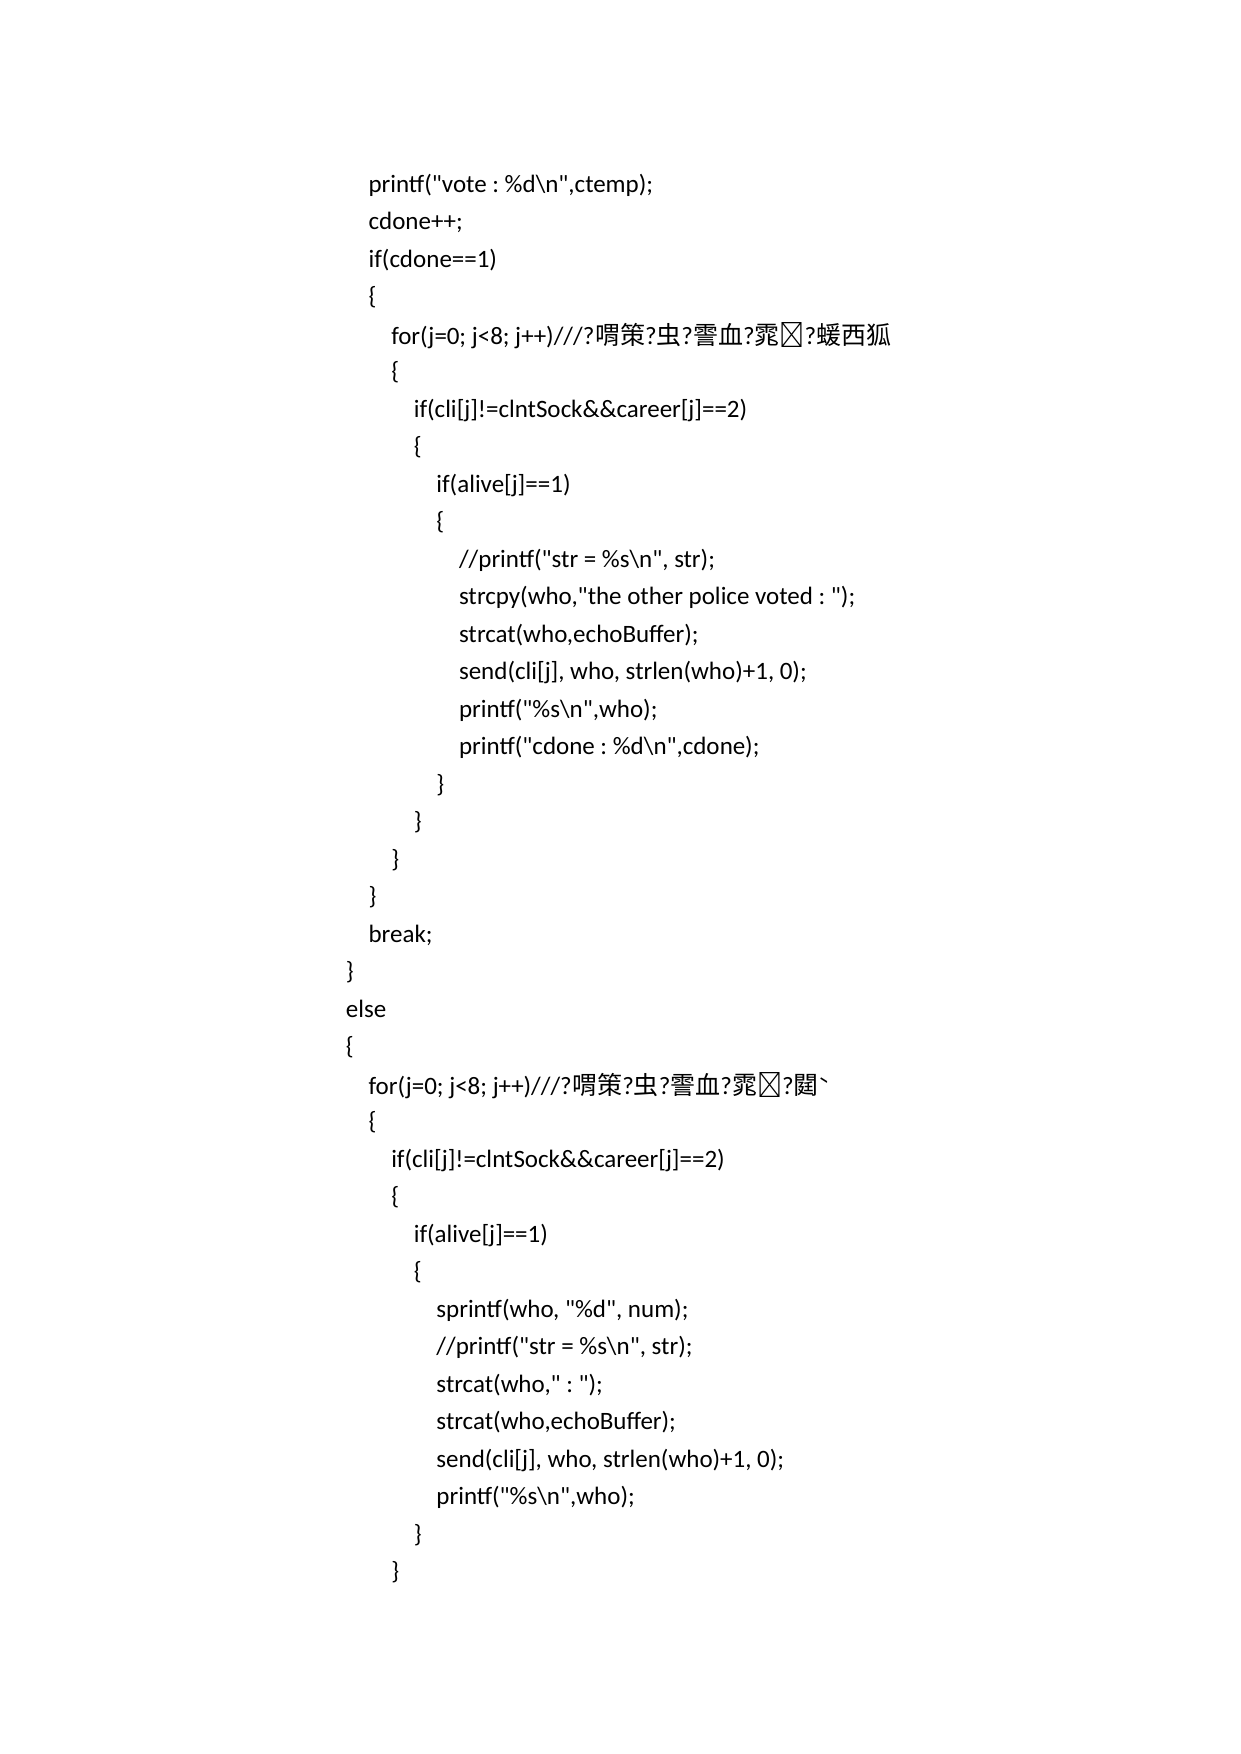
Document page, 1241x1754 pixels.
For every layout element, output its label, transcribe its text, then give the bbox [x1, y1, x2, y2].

text } [187, 839, 1053, 877]
text { [187, 427, 1053, 464]
text { [187, 1027, 1053, 1064]
text printf("vote : %d\n",ctemp); [187, 164, 1053, 202]
text break; [187, 914, 1053, 952]
text { [187, 352, 1053, 389]
text { [187, 277, 1053, 314]
text if(alive[j]==1) [187, 1214, 1053, 1252]
text strcpy(who,"the other police voted : "); [187, 577, 1053, 614]
text strcat(who," : "); [187, 1364, 1053, 1402]
text { [187, 1252, 1053, 1289]
text else [187, 989, 1053, 1027]
text } [187, 877, 1053, 914]
text { [187, 1177, 1053, 1214]
text } [187, 1552, 1053, 1589]
text send(cli[j], who, strlen(who)+1, 0); [187, 1439, 1053, 1477]
text sprintf(who, "%d", num); [187, 1289, 1053, 1327]
text { [187, 1102, 1053, 1139]
text if(cdone==1) [187, 239, 1053, 277]
text if(cli[j]!=clntSock&&career[j]==2) [187, 389, 1053, 427]
text printf("%s\n",who); [187, 689, 1053, 727]
text } [187, 802, 1053, 839]
text { [187, 502, 1053, 539]
text for(j=0; j<8; j++)///?喟策?虫?霅血?雿?閮 [187, 1064, 1053, 1102]
text } [187, 1514, 1053, 1552]
text strcat(who,echoBuffer); [187, 1402, 1053, 1439]
text for(j=0; j<8; j++)///?喟策?虫?霅血?雿?蝯西狐 [187, 314, 1053, 352]
text cdone++; [187, 202, 1053, 239]
text send(cli[j], who, strlen(who)+1, 0); [187, 652, 1053, 689]
text if(alive[j]==1) [187, 464, 1053, 502]
text //printf("str = %s\n", str); [187, 1327, 1053, 1364]
text if(cli[j]!=clntSock&&career[j]==2) [187, 1139, 1053, 1177]
text //printf("str = %s\n", str); [187, 539, 1053, 577]
text printf("cdone : %d\n",cdone); [187, 727, 1053, 764]
text } [187, 764, 1053, 802]
text strcat(who,echoBuffer); [187, 614, 1053, 652]
text printf("%s\n",who); [187, 1477, 1053, 1514]
text } [187, 952, 1053, 989]
